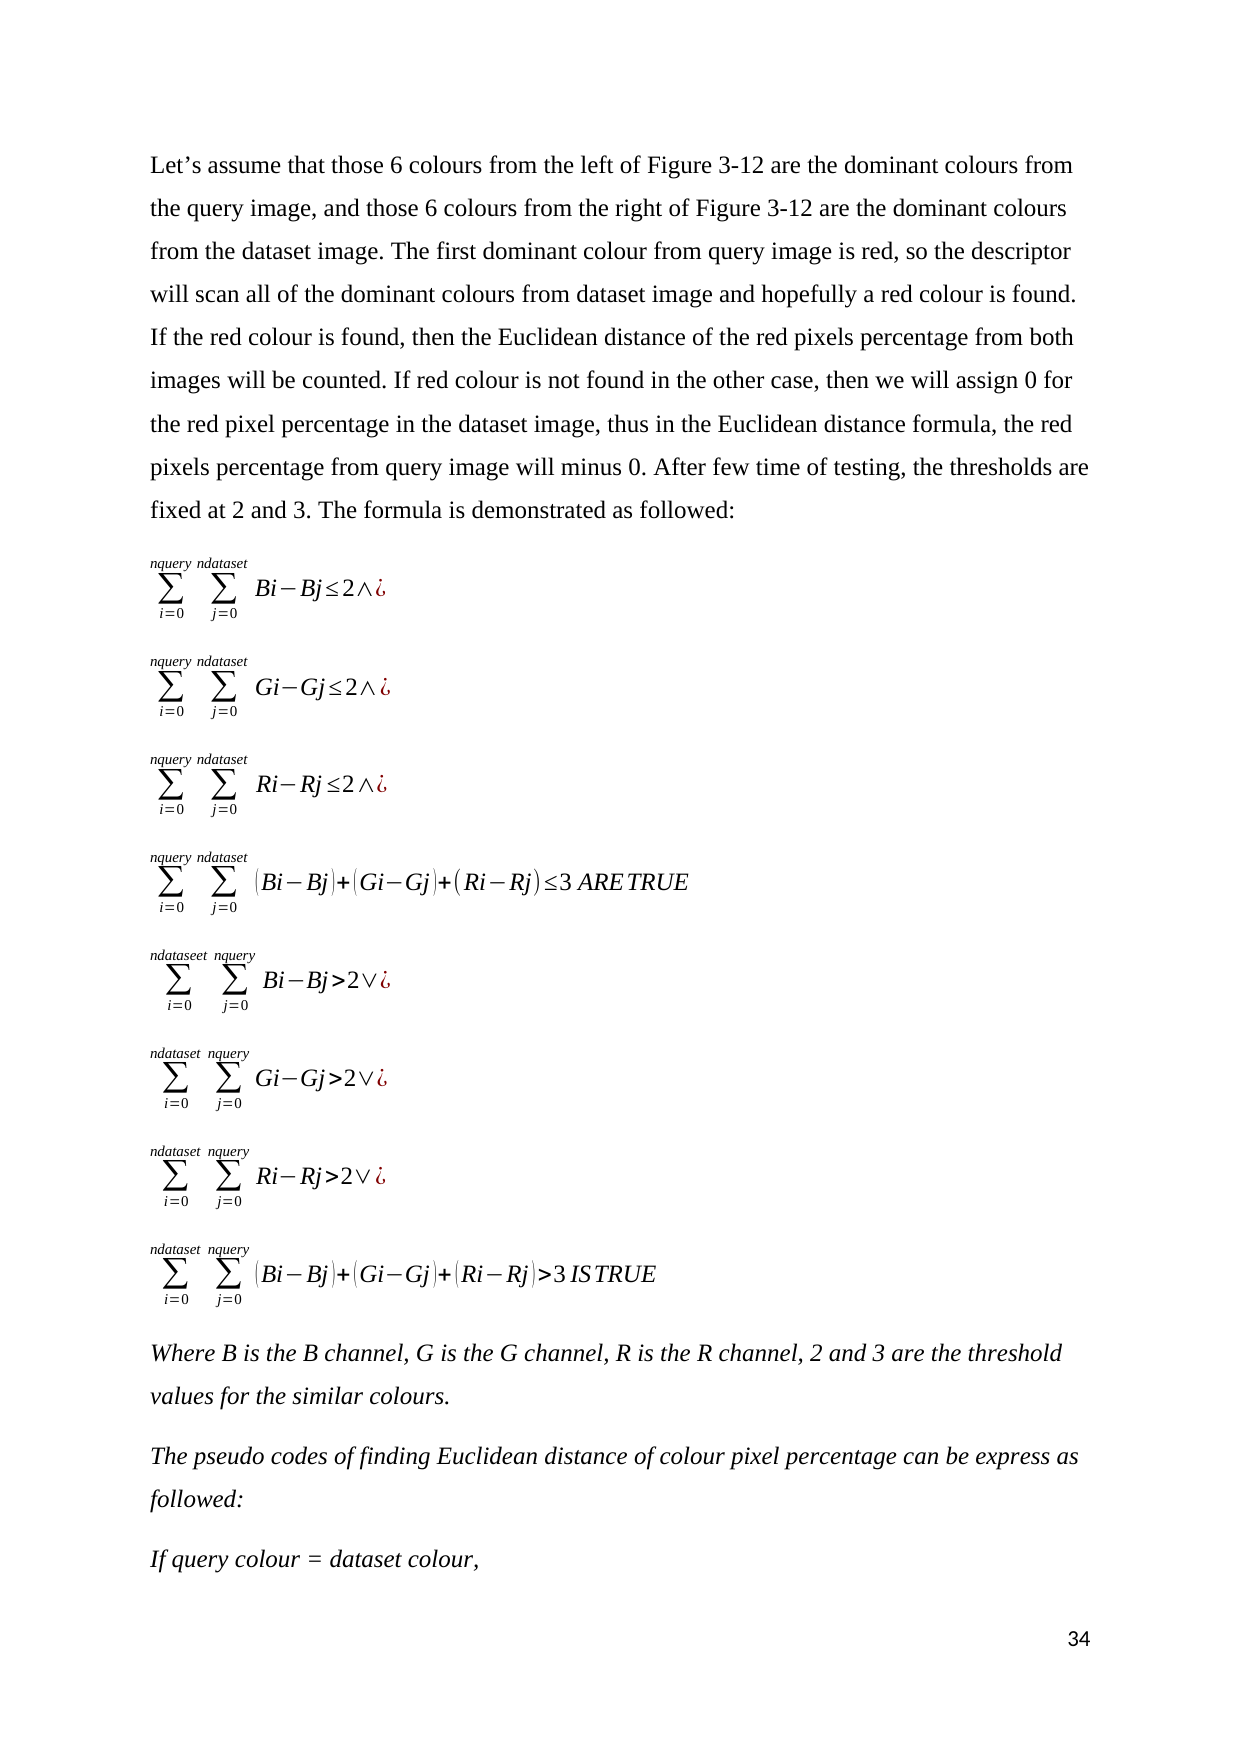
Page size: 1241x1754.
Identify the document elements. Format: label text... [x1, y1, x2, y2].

text Let’s assume that those 6 colours from the left of Figure 3-12 are the dominant colours from the query image, and those 6 colours from the right of Figure 3-12 are the dominant colours from the dataset image. The first dominant colour from query image is red, so the descriptor will scan all of the dominant colours from dataset image and hopefully a red colour is found. If the red colour is found, then the Euclidean distance of the red pixels percentage from both images will be counted. If red colour is not found in the other case, then we will assign 0 for the red pixel percentage in the dataset image, thus in the Euclidean distance formula, the red pixels percentage from query image will minus 0. After few time of testing, the thresholds are fixed at 2 and 3. The formula is demonstrated as followed: [150, 150, 1090, 524]
text Where B is the B channel, G is the G channel, R is the R channel, 2 and 3 are the threshold values for the similar colours. [150, 1338, 1090, 1410]
text The pseudo codes of finding Euclidean distance of colour pixel percentage can be express as followed: [150, 1441, 1090, 1513]
text If query colour = dataset colour, [150, 1544, 1090, 1573]
